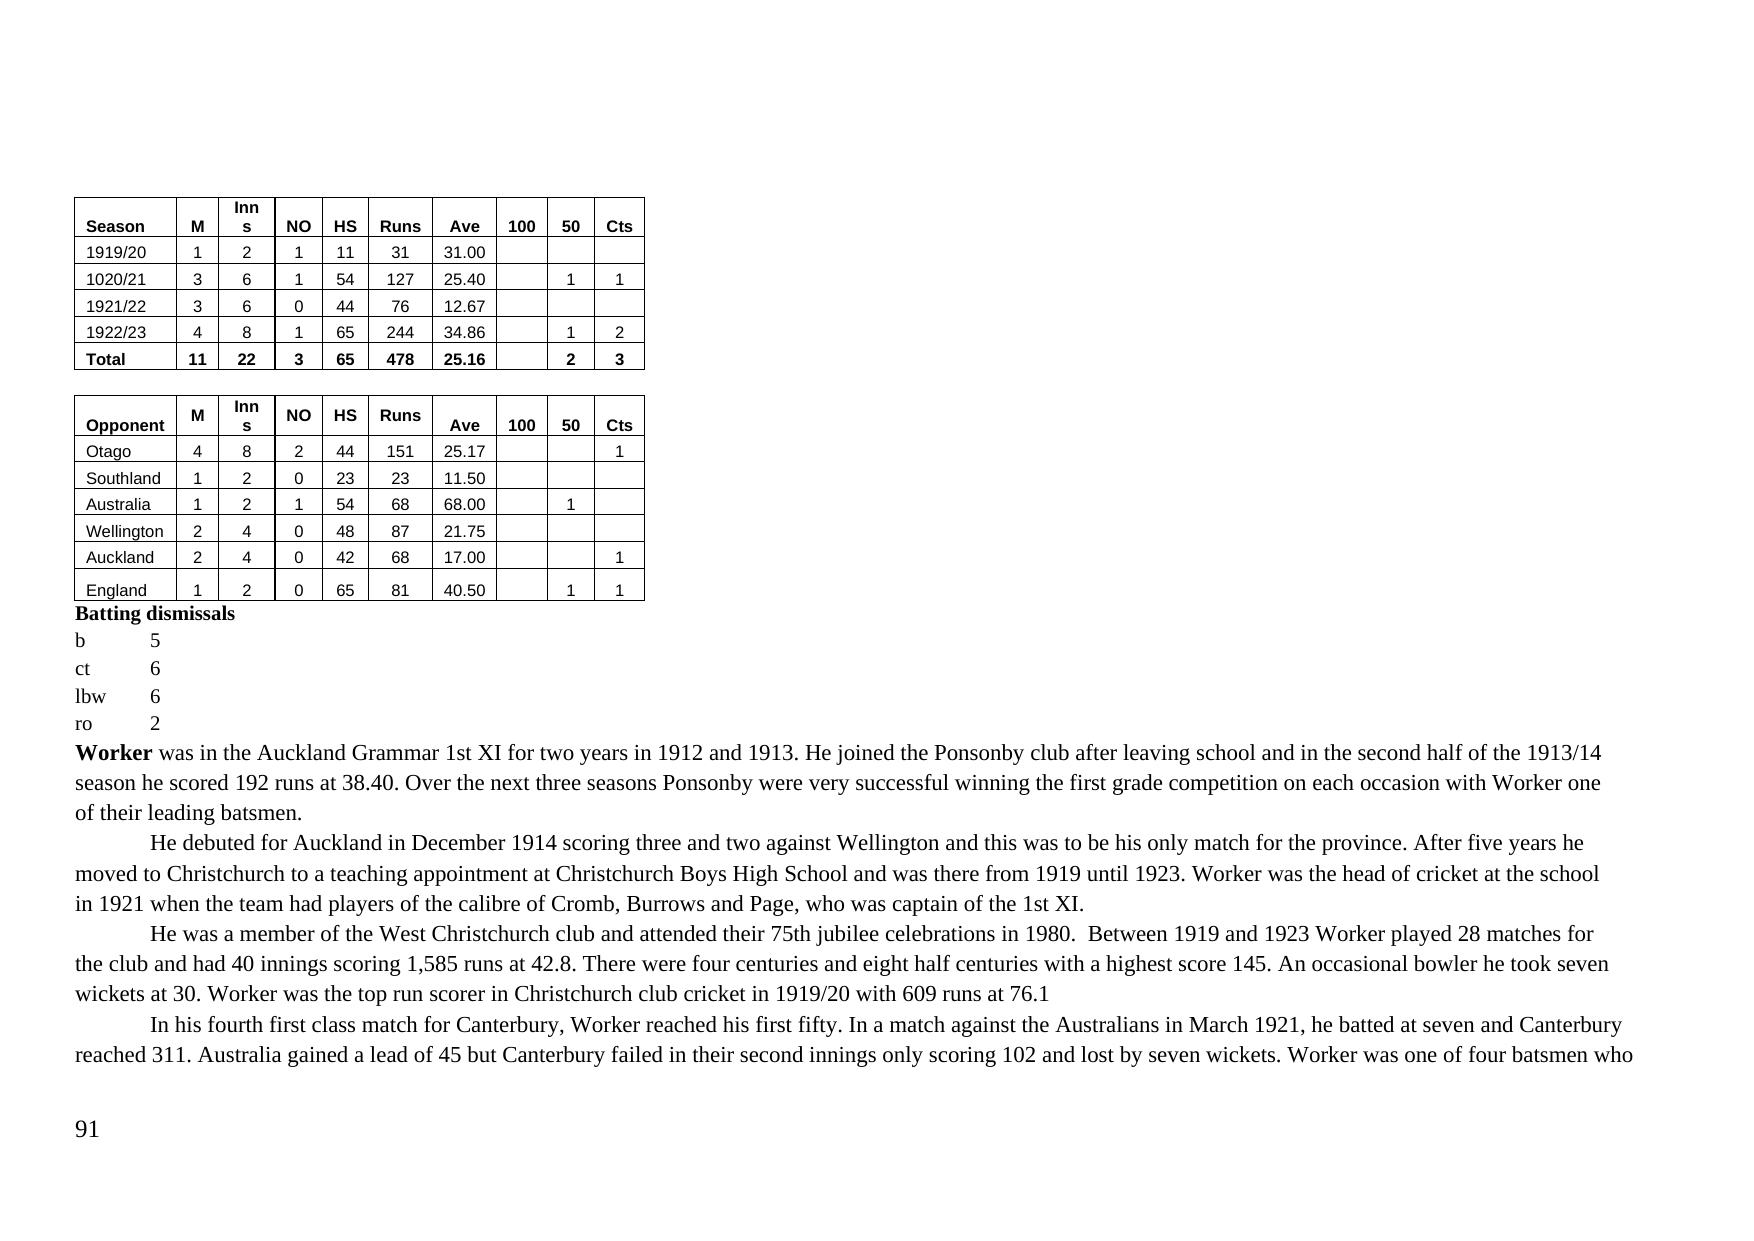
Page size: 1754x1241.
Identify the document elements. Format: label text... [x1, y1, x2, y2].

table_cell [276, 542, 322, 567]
text of their leading batsmen. [75, 799, 1654, 826]
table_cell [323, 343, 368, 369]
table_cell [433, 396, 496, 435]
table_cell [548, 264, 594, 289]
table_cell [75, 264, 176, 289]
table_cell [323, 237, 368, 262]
text b 5 [75, 628, 1654, 652]
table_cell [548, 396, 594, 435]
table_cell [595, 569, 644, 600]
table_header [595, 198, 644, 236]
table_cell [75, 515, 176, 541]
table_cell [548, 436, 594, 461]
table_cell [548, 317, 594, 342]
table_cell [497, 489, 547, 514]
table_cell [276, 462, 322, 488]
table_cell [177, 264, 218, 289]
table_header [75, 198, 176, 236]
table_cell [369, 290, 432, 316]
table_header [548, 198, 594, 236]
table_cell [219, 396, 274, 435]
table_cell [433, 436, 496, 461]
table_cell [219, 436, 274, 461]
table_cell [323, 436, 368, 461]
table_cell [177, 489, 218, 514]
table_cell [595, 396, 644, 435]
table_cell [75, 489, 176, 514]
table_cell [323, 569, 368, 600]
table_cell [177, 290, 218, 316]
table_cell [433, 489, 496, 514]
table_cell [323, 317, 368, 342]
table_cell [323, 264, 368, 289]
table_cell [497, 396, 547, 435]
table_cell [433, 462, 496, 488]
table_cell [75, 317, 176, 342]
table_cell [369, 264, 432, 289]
text ro 2 [75, 711, 1654, 735]
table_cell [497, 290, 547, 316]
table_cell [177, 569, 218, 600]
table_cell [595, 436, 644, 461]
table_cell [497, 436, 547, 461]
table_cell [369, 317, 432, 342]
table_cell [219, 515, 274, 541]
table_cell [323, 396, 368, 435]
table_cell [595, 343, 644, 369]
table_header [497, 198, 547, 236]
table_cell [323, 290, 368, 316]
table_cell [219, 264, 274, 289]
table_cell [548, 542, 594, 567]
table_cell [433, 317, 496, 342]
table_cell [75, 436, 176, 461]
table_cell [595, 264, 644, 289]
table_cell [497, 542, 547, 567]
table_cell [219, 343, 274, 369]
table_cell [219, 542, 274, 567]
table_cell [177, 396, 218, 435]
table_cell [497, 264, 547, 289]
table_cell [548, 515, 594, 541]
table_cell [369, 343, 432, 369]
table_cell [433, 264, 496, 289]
text He debuted for Auckland in December 1914 scoring three and two against Wellington and this was to be his only match for the province. After five years he moved to Christchurch to a teaching appointment at Christchurch Boys High School and was there from 1919 until 1923. Worker was the head of cricket at the school [75, 829, 1654, 886]
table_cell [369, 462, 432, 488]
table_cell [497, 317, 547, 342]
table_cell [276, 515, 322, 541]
text ct 6 [75, 656, 1654, 680]
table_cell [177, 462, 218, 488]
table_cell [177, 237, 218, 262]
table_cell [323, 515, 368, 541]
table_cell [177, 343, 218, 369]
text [75, 1011, 1654, 1067]
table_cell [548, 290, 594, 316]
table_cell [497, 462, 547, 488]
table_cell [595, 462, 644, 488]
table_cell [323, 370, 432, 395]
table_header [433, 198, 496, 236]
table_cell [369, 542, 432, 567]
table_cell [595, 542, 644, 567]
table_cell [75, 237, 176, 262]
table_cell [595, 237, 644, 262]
text the club and had 40 innings scoring 1,585 runs at 42.8. There were four centuries and eight half centuries with a highest score 145. An occasional bowler he took seven wickets at 30. Worker was the top run scorer in Christchurch club cricket in 1919/20 with 609 runs at 76.1 [75, 950, 1654, 1007]
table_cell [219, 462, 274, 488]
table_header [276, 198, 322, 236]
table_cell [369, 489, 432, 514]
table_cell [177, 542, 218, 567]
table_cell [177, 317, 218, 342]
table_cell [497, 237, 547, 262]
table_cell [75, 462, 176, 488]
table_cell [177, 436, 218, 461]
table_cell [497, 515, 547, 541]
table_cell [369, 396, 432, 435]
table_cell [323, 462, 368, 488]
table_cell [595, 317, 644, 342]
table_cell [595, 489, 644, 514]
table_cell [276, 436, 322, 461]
text Batting dismissals [75, 601, 1654, 625]
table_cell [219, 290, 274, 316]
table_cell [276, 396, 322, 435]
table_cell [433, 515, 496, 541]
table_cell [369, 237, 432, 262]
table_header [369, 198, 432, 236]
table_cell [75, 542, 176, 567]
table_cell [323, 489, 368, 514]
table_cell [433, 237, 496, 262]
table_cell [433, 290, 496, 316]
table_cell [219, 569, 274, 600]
text in 1921 when the team had players of the calibre of Cromb, Burrows and Page, who was captain of the 1st XI. [75, 890, 1654, 916]
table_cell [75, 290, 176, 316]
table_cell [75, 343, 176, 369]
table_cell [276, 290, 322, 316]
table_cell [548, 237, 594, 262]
text He was a member of the West Christchurch club and attended their 75th jubilee celebrations in 1980. Between 1919 and 1923 Worker played 28 matches for [75, 920, 1654, 946]
text lbw 6 [75, 684, 1654, 708]
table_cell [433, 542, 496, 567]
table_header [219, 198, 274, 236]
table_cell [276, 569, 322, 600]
text Worker was in the Auckland Grammar 1st XI for two years in 1912 and 1913. He joined the Ponsonby club after leaving school and in the second half of the 1913/14 season he scored 192 runs at 38.40. Over the next three seasons Ponsonby were very successful winning the first grade competition on each occasion with Worker one [75, 739, 1654, 795]
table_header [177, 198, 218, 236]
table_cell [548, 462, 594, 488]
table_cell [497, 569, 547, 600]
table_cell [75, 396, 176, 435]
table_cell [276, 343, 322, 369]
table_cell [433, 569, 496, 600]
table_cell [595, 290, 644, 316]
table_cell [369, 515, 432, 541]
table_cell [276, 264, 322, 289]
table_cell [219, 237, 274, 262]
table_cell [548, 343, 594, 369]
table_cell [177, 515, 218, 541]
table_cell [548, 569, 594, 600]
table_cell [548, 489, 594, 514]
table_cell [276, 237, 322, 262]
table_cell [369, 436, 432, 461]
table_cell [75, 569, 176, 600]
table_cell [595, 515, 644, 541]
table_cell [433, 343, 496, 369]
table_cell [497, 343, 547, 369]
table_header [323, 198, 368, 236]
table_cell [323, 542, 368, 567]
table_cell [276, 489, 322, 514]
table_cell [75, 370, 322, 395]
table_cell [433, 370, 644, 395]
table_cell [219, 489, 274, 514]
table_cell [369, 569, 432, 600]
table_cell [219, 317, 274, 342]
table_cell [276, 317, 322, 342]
